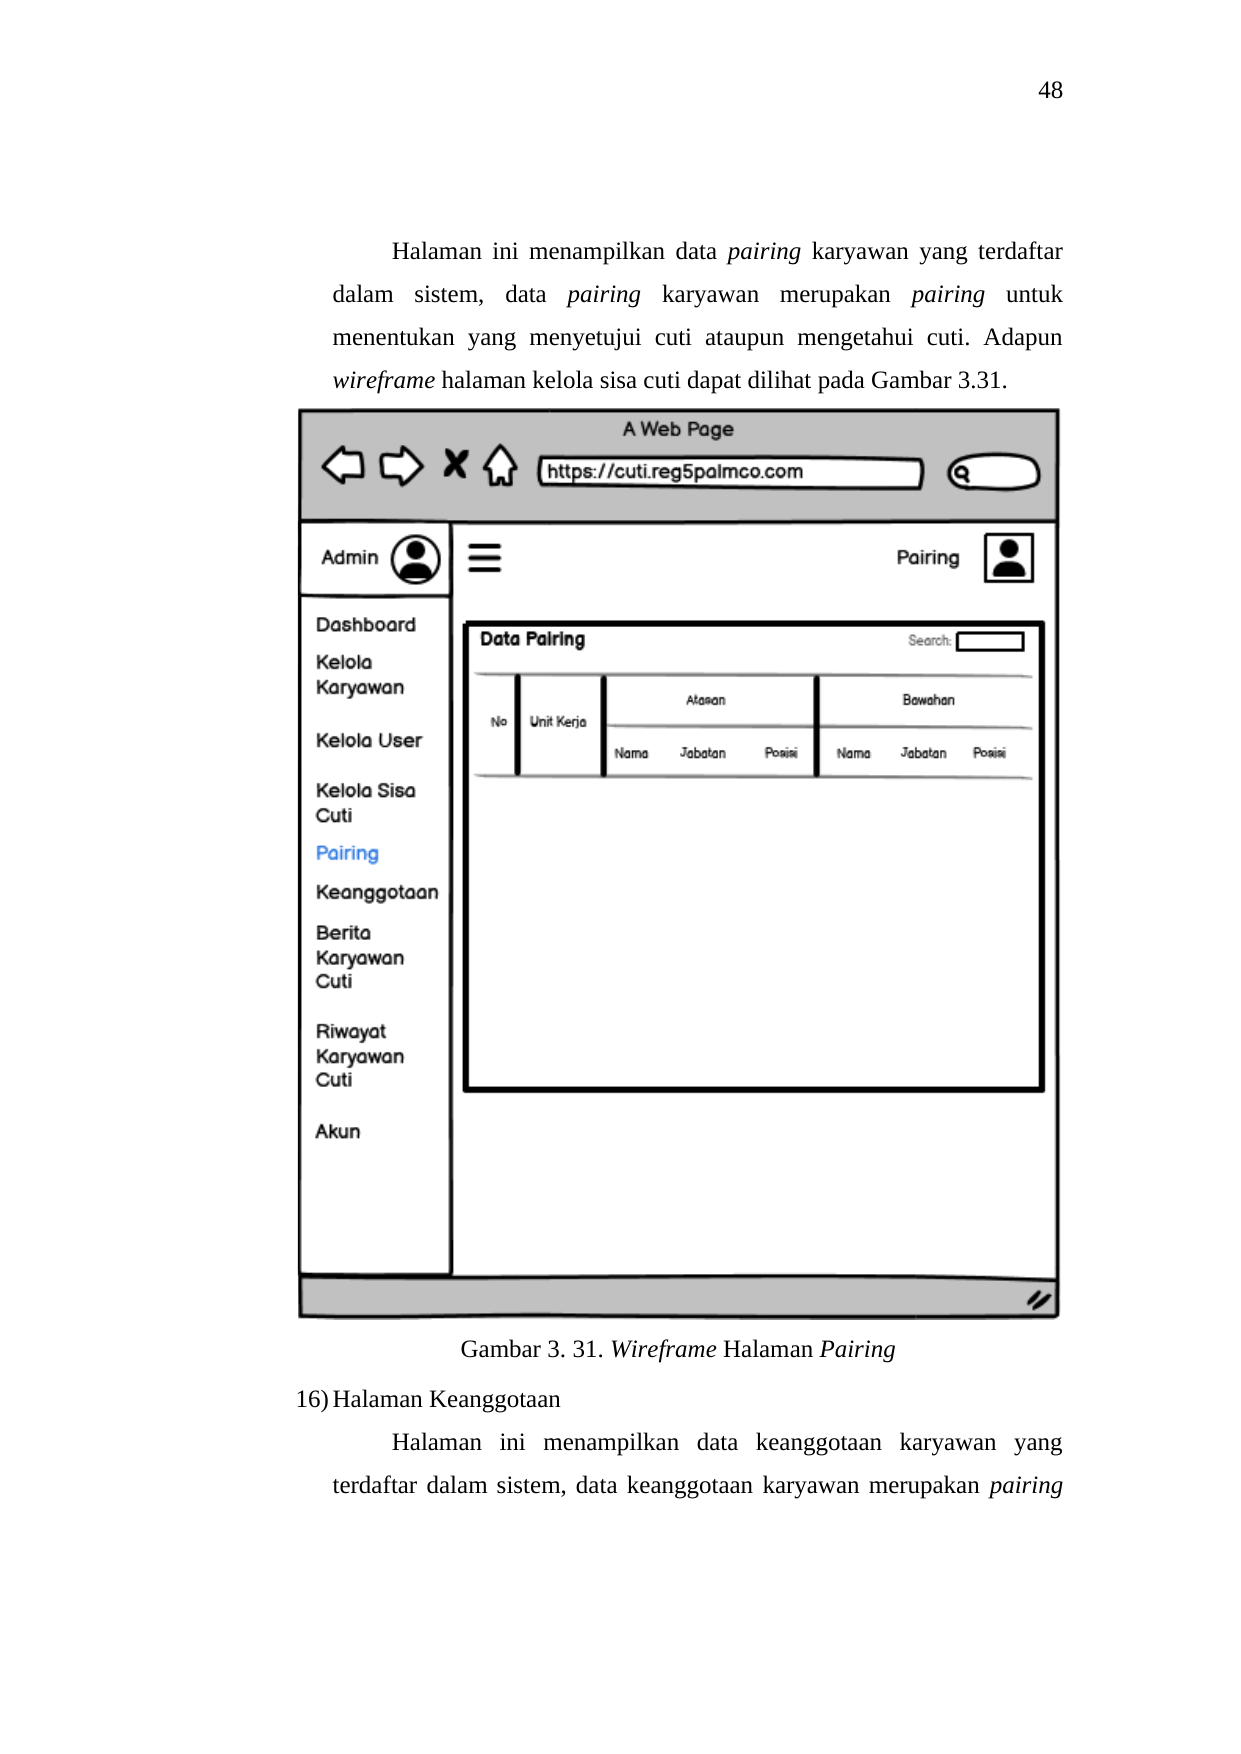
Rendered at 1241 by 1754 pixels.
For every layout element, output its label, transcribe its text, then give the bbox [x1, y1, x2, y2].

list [332, 1427, 1063, 1499]
list Halaman ini menampilkan data pairing karyawan yang terdaftar dalam sistem, data pairing karyawan merupakan pairing untuk menentukan yang menyetujui cuti ataupun mengetahui cuti. Adapun wireframe halaman kelola sisa cuti dapat dilihat pada Gambar 3.31. [332, 236, 1063, 394]
picture [297, 408, 1061, 1320]
list Halaman Keanggotaan [295, 1384, 1063, 1413]
text Gambar 3. 31. Wireframe Halaman Pairing [295, 1334, 1063, 1363]
